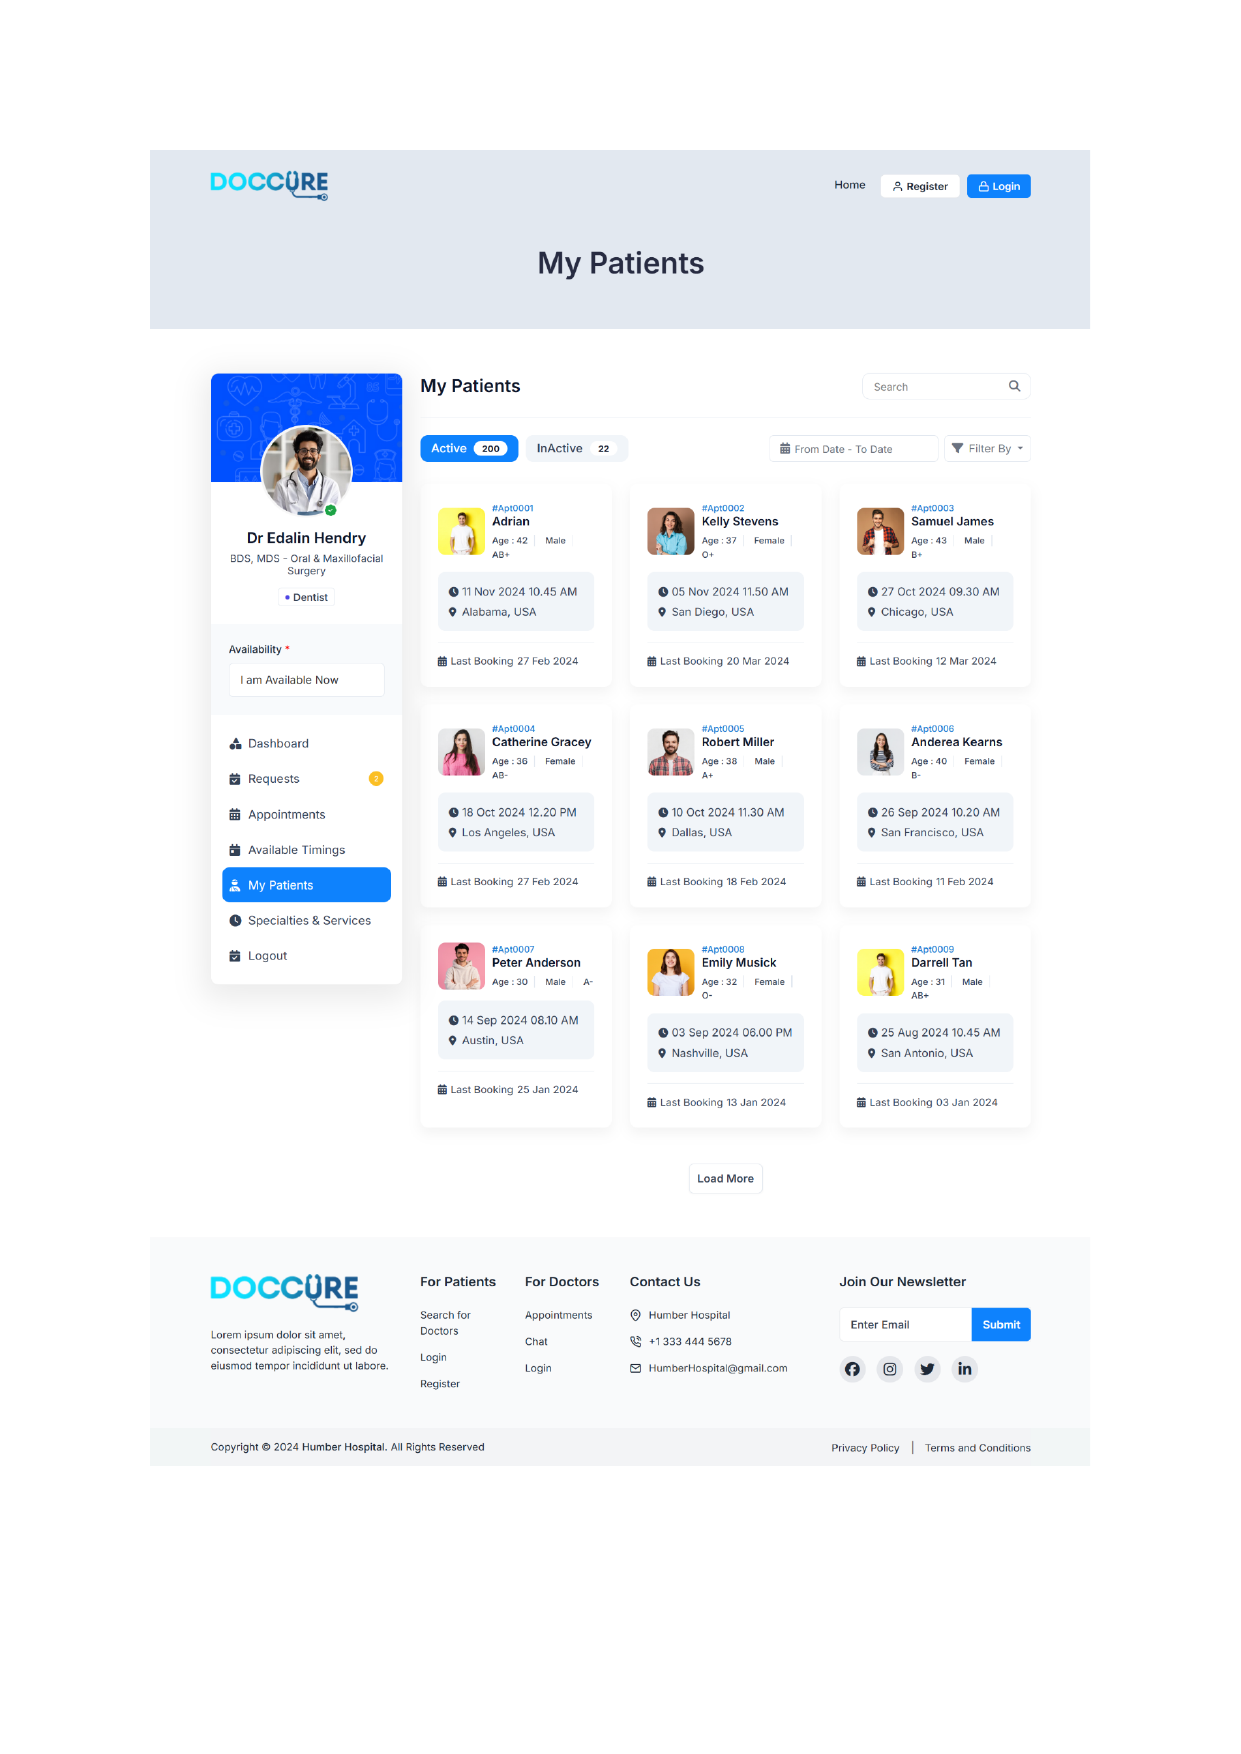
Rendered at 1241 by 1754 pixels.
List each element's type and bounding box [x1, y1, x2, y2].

picture [150, 150, 1091, 1466]
